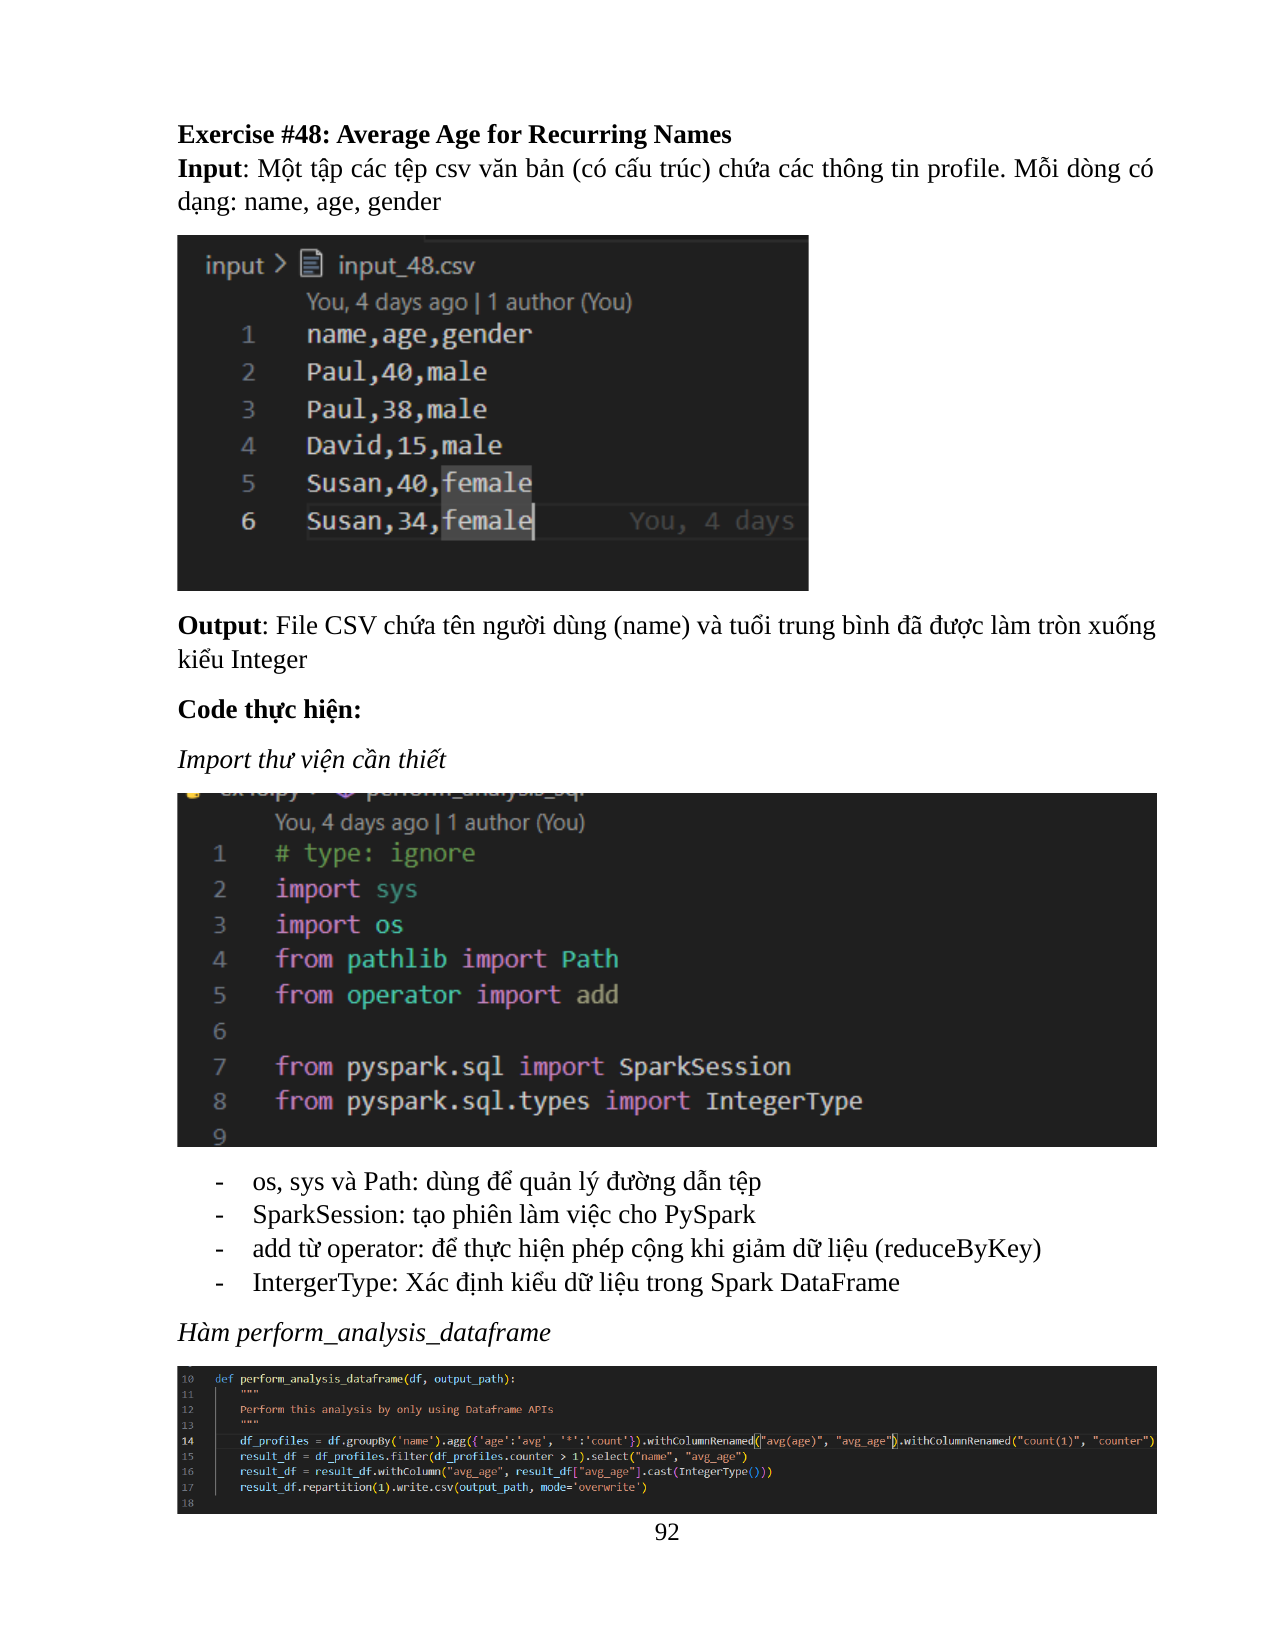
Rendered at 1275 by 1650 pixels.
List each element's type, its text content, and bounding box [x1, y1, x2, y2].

picture [177, 793, 1157, 1147]
text Hàm perform_analysis_dataframe [177, 1316, 1157, 1347]
list SparkSession: tạo phiên làm việc cho PySpark [215, 1199, 1157, 1230]
list IntergerType: Xác định kiểu dữ liệu trong Spark DataFrame [215, 1266, 1157, 1297]
list os, sys và Path: dùng để quản lý đường dẫn tệp [215, 1165, 1157, 1196]
text Output: File CSV chứa tên người dùng (name) và tuổi trung bình đã được làm tròn xuống kiểu Integer [177, 609, 1157, 674]
text Import thư viện cần thiết [177, 743, 1157, 774]
picture [177, 1366, 1157, 1514]
text Input: Một tập các tệp csv văn bản (có cấu trúc) chứa các thông tin profile. Mỗi dòng có dạng: name, age, gender [177, 152, 1157, 216]
picture [177, 235, 809, 591]
list add từ operator: để thực hiện phép cộng khi giảm dữ liệu (reduceByKey) [215, 1232, 1157, 1263]
text Code thực hiện: [177, 693, 1157, 724]
subtitle Exercise #48: Average Age for Recurring Names [177, 118, 1157, 149]
